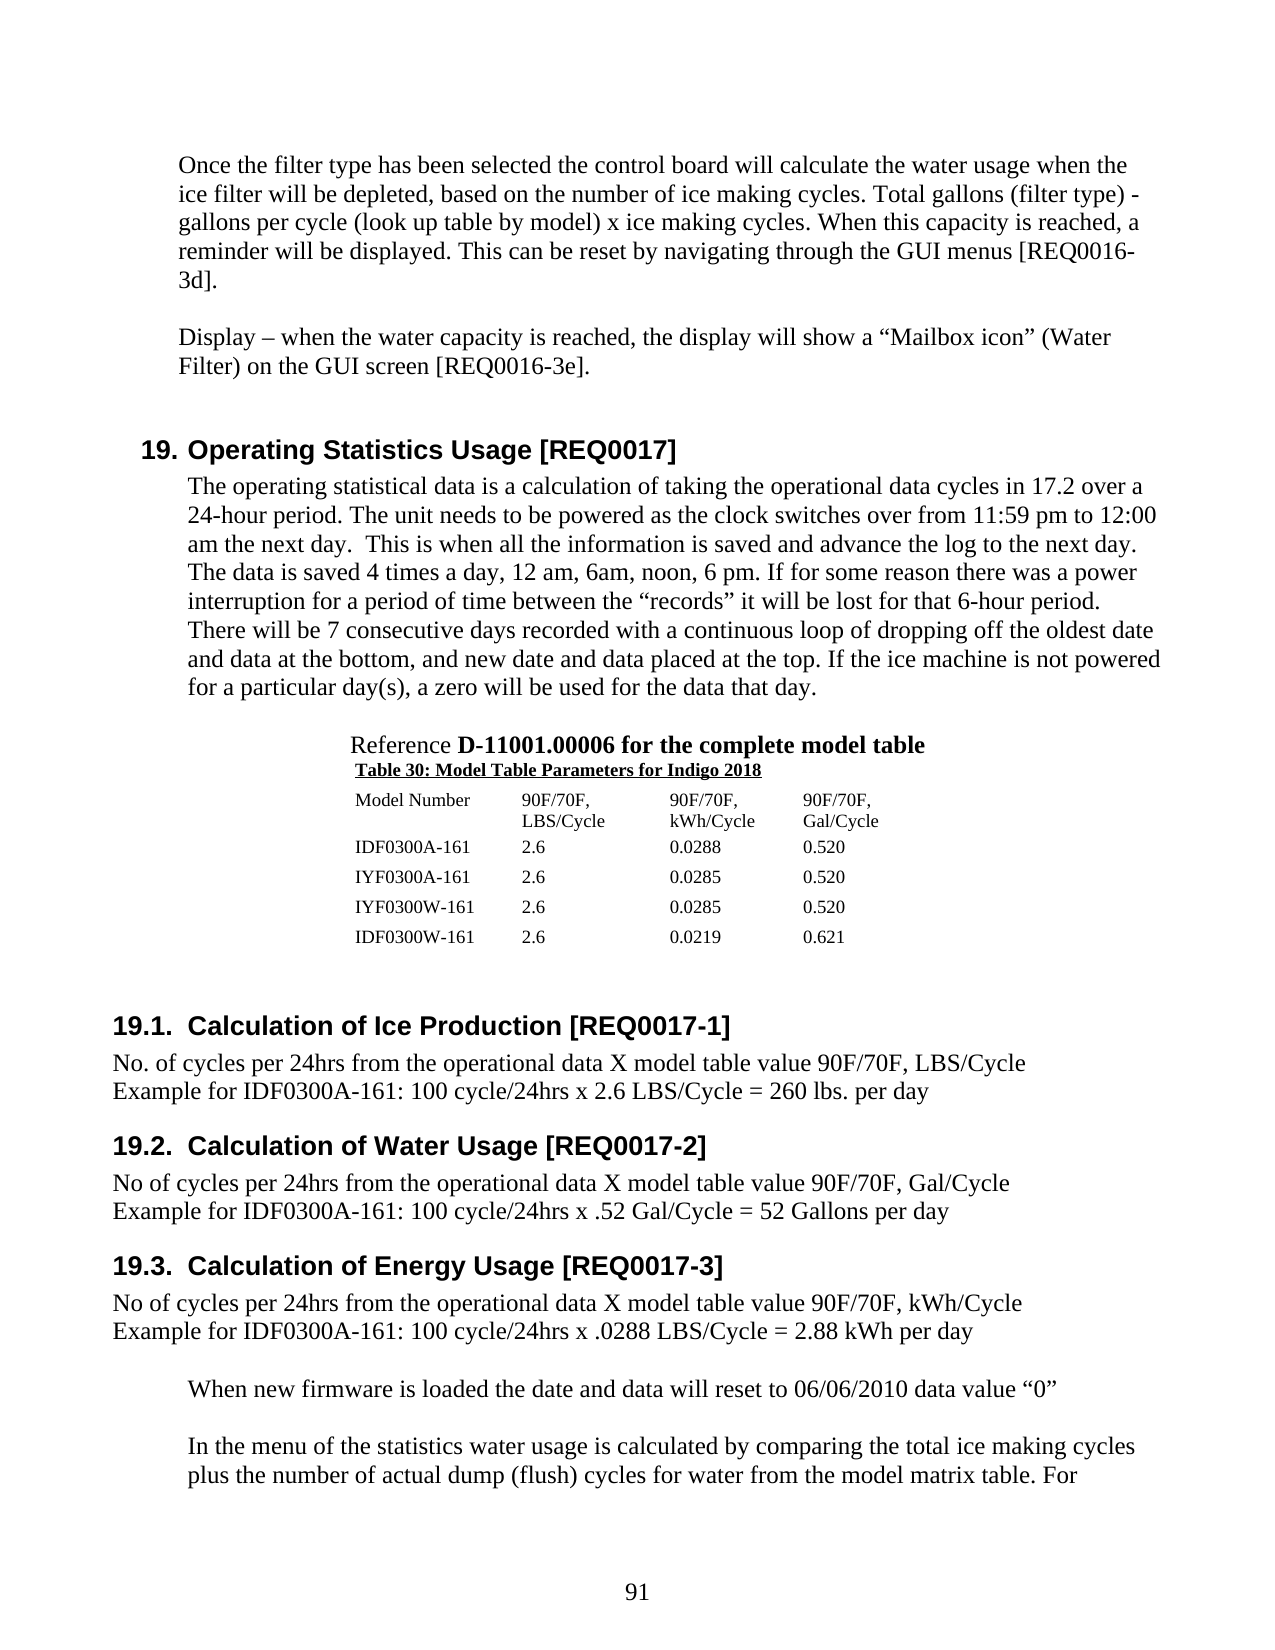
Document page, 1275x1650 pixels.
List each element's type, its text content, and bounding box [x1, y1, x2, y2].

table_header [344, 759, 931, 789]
subtitle Calculation of Water Usage [REQ0017-2] [112, 1130, 1162, 1161]
text Reference D-11001.00006 for the complete model table [112, 730, 1162, 759]
text The operating statistical data is a calculation of taking the operational data cycles in 17.2 over a 24-hour period. The unit needs to be powered as the clock switches over from 11:59 pm to 12:00 am the next day. This is when all the information is saved and advance the log to the next day. The data is saved 4 times a day, 12 am, 6am, noon, 6 pm. If for some reason there was a power interruption for a period of time between the “records” it will be lost for that 6-hour period. [187, 471, 1162, 615]
text Example for IDF0300A-161: 100 cycle/24hrs x 2.6 LBS/Cycle = 260 lbs. per day [112, 1076, 1162, 1105]
subtitle Operating Statistics Usage [REQ0017] [141, 434, 1162, 465]
text Example for IDF0300A-161: 100 cycle/24hrs x .0288 LBS/Cycle = 2.88 kWh per day [112, 1316, 1162, 1345]
subtitle Calculation of Ice Production [REQ0017-1] [112, 1010, 1162, 1041]
text When new firmware is loaded the date and data will reset to 06/06/2010 data value “0” [187, 1374, 1162, 1403]
text No of cycles per 24hrs from the operational data X model table value 90F/70F, Gal/Cycle [112, 1168, 1162, 1196]
text Once the filter type has been selected the control board will calculate the water usage when the ice filter will be depleted, based on the number of ice making cycles. Total gallons (filter type) - gallons per cycle (look up table by model) x ice making cycles. When this capacity is reached, a reminder will be displayed. This can be reset by navigating through the GUI menus [REQ0016-3d]. Display – when the water capacity is reached, the display will show a “Mailbox icon” (Water Filter) on the GUI screen [REQ0016-3e]. [178, 150, 1162, 380]
text No. of cycles per 24hrs from the operational data X model table value 90F/70F, LBS/Cycle [112, 1048, 1162, 1076]
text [187, 1431, 1162, 1489]
text There will be 7 consecutive days recorded with a continuous loop of dropping off the oldest date and data at the bottom, and new date and data placed at the top. If the ice machine is not powered for a particular day(s), a zero will be used for the data that day. [187, 615, 1162, 701]
subtitle Calculation of Energy Usage [REQ0017-3] [112, 1250, 1162, 1281]
text No of cycles per 24hrs from the operational data X model table value 90F/70F, kWh/Cycle [112, 1288, 1162, 1316]
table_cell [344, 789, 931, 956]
text Example for IDF0300A-161: 100 cycle/24hrs x .52 Gal/Cycle = 52 Gallons per day [112, 1196, 1162, 1225]
